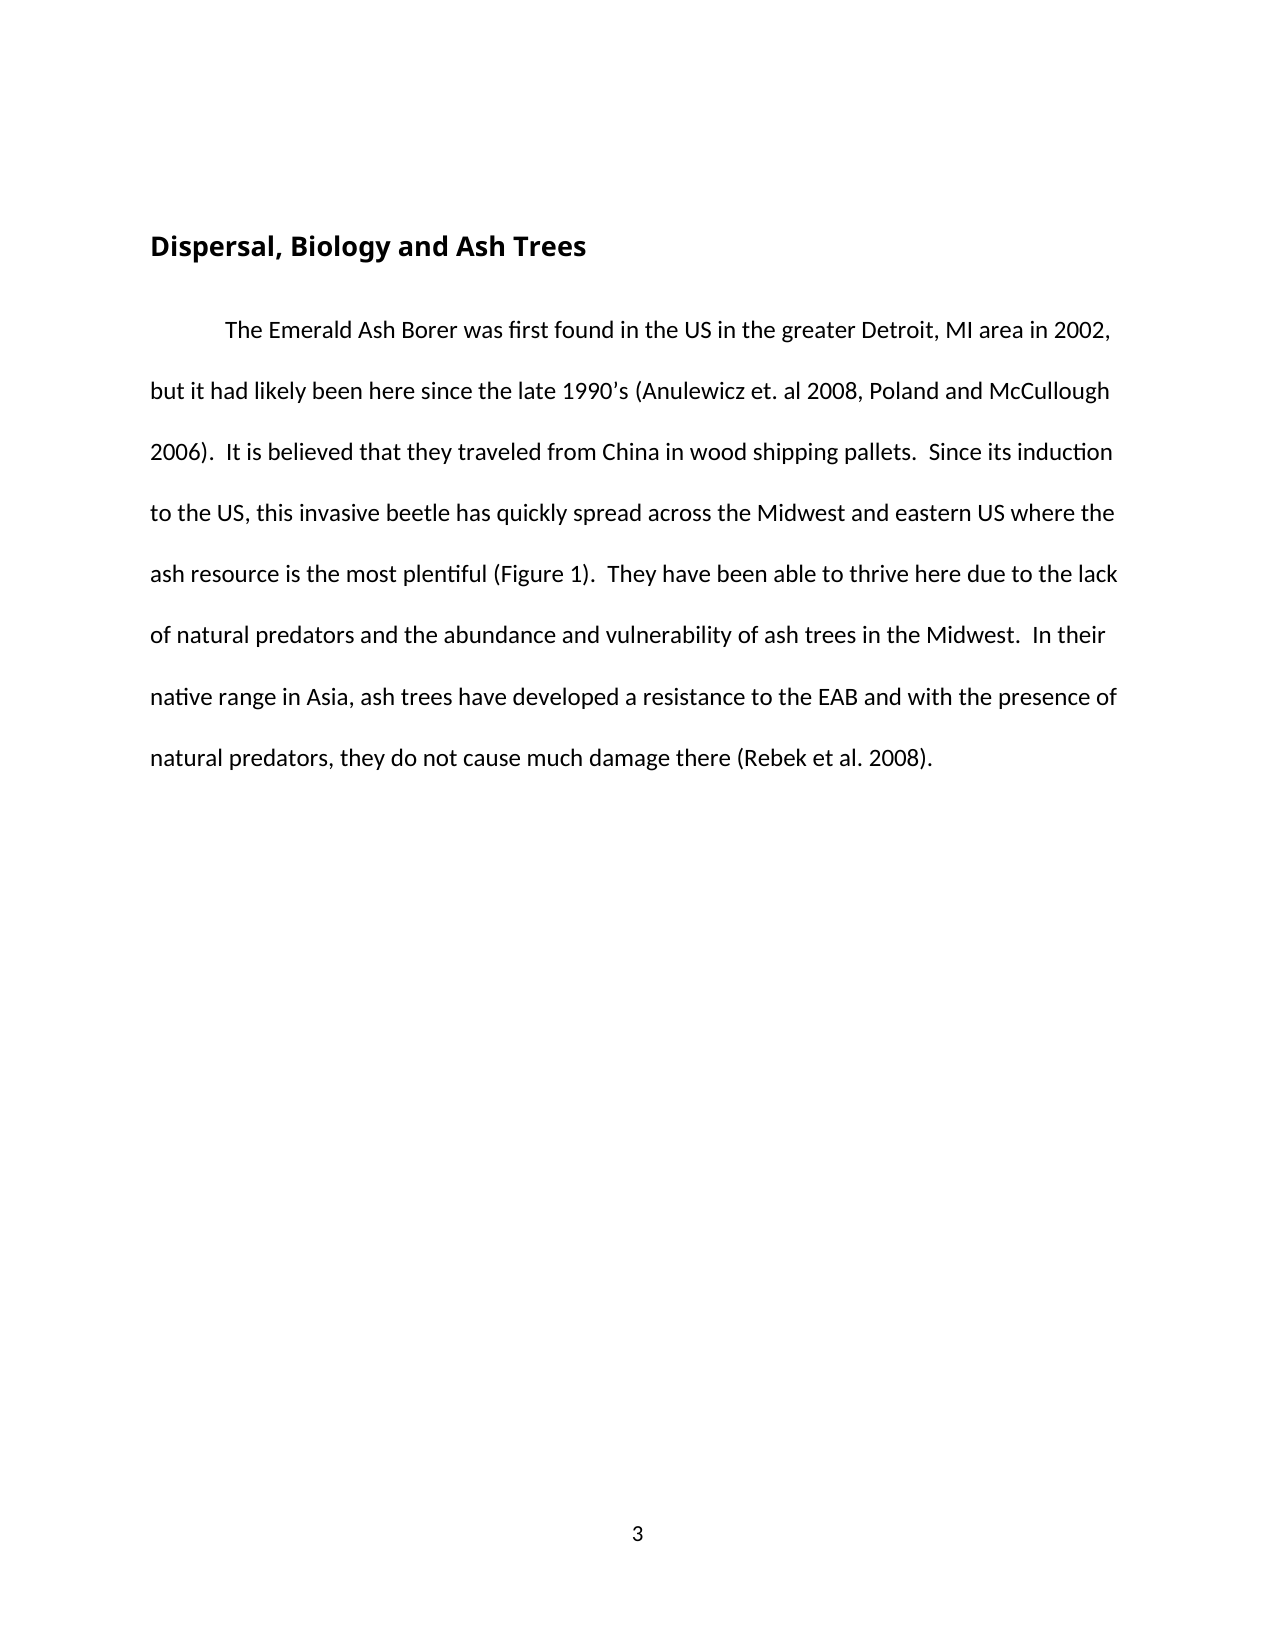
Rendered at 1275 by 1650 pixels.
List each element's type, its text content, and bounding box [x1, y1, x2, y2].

subtitle Dispersal, Biology and Ash Trees [150, 228, 1125, 264]
text The Emerald Ash Borer was first found in the US in the greater Detroit, MI area in 2002, but it had likely been here since the late 1990’s (Anulewicz et. al 2008, Poland and McCullough 2006). It is believed that they traveled from China in wood shipping pallets. Since its induction to the US, this invasive beetle has quickly spread across the Midwest and eastern US where the ash resource is the most plentiful (Figure 1). They have been able to thrive here due to the lack of natural predators and the abundance and vulnerability of ash trees in the Midwest. In their native range in Asia, ash trees have developed a resistance to the EAB and with the presence of natural predators, they do not cause much damage there (Rebek et al. 2008). [150, 314, 1125, 772]
